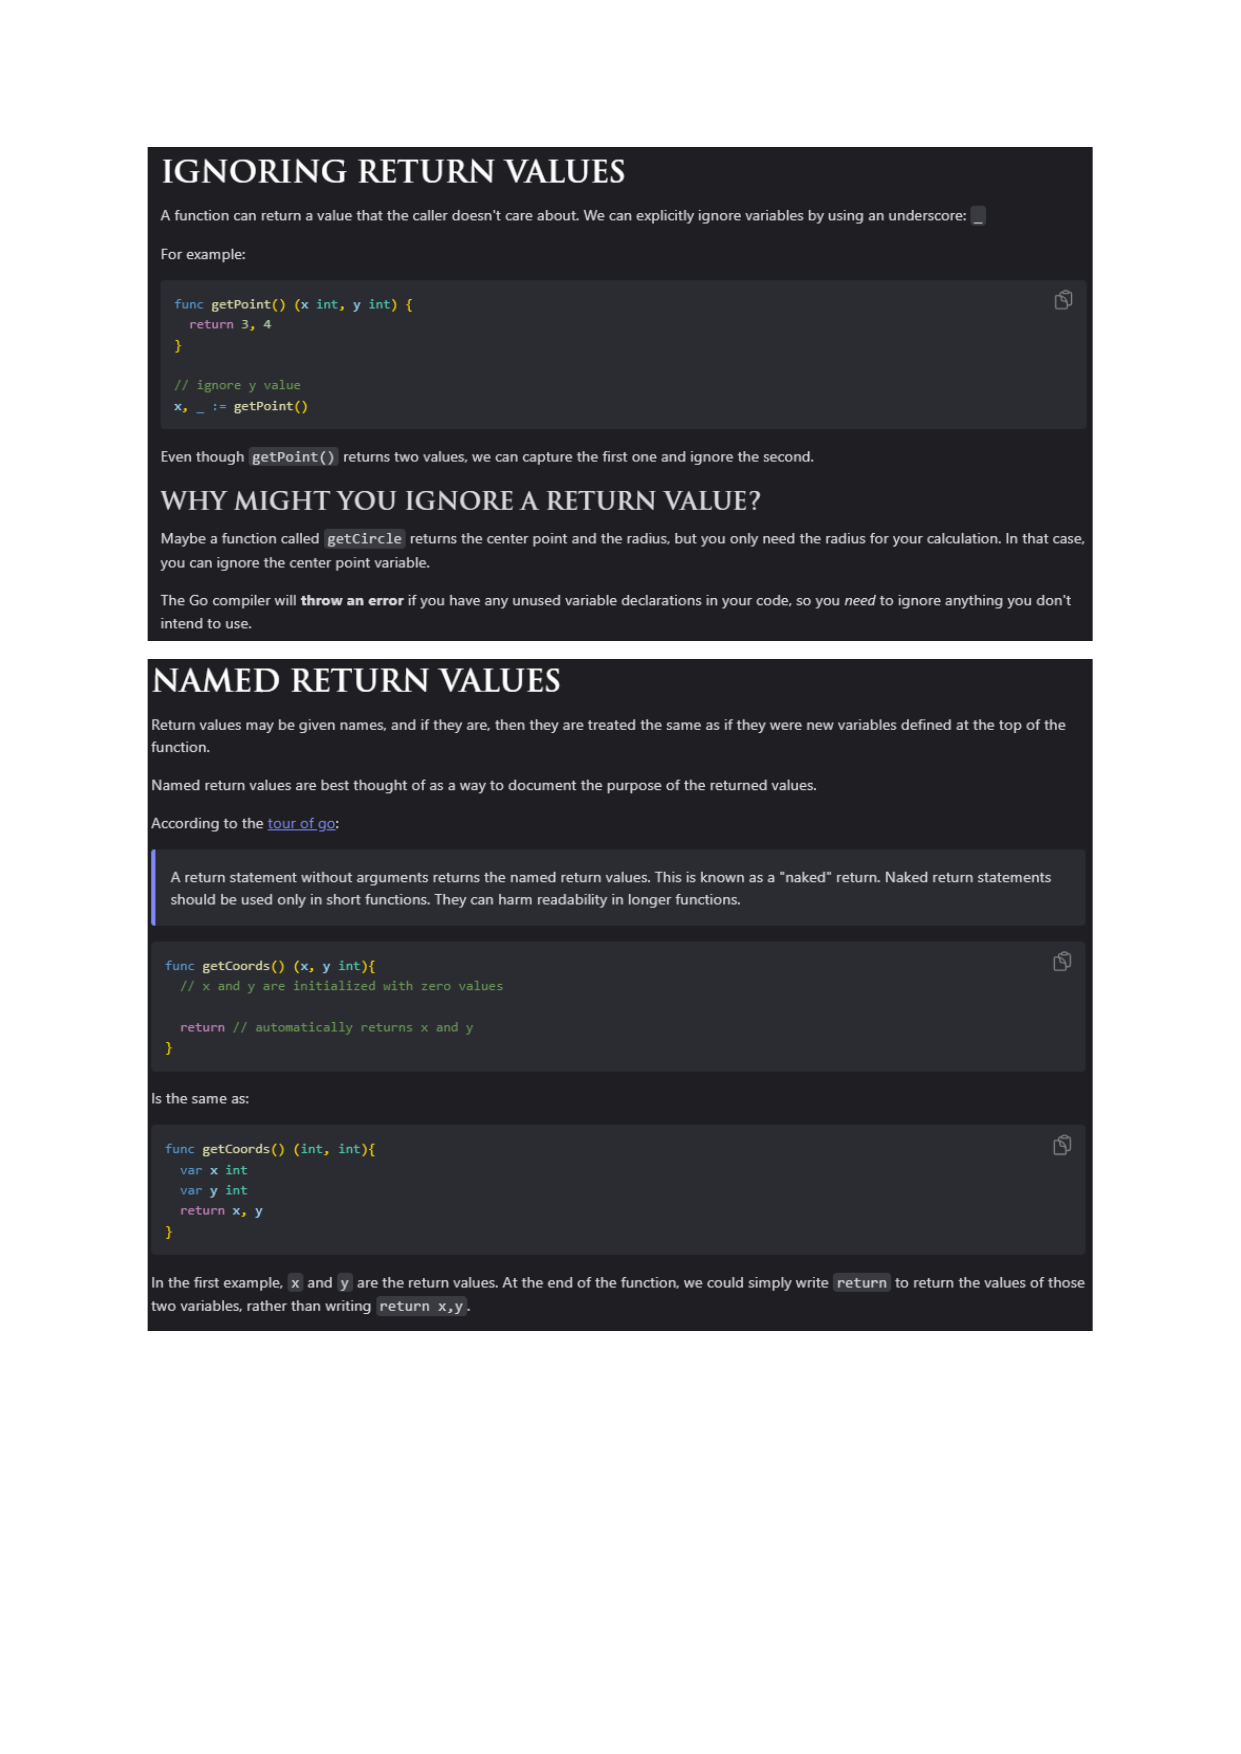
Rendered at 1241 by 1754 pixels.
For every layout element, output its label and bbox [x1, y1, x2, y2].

picture [147, 659, 1093, 1331]
picture [147, 147, 1093, 641]
